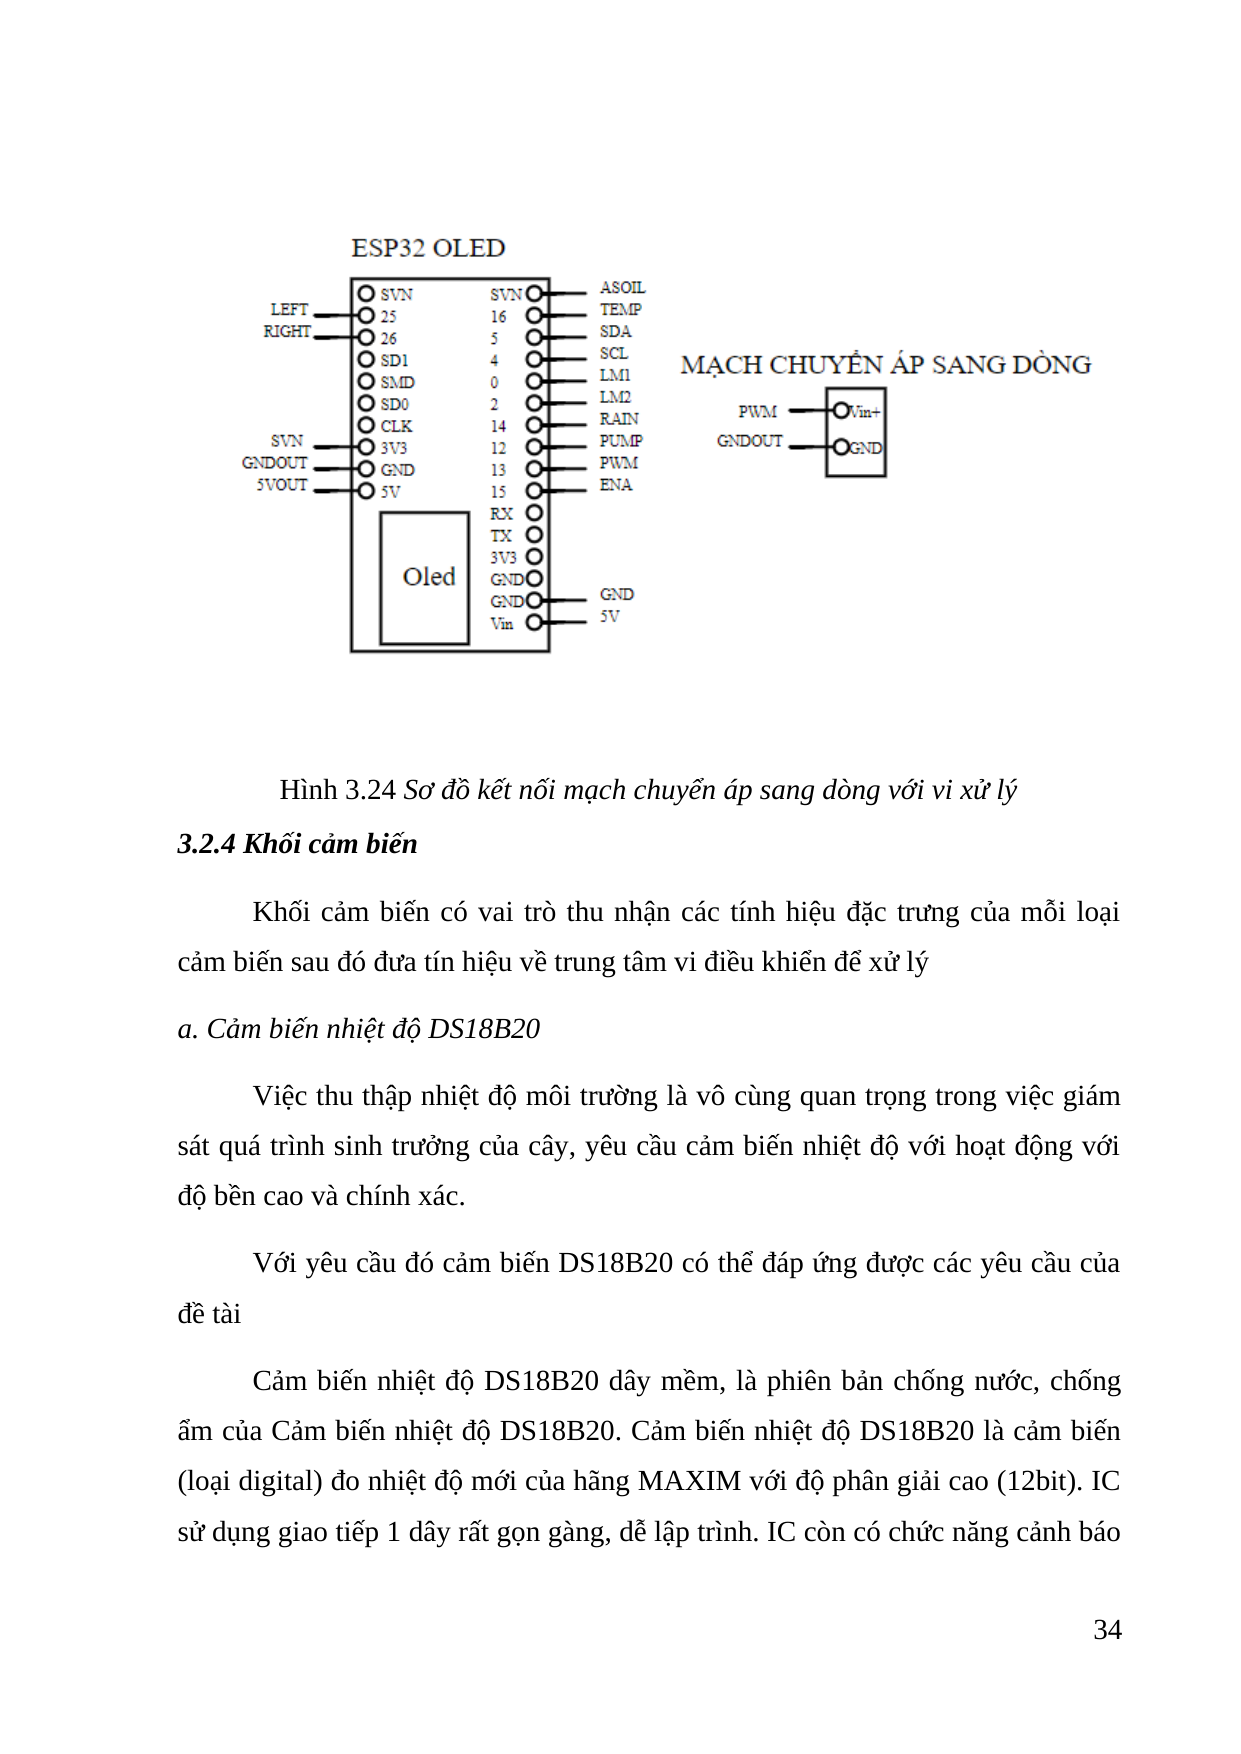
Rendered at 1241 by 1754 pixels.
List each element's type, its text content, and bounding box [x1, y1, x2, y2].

subtitle a. Cảm biến nhiệt độ DS18B20 [177, 1011, 1122, 1044]
subtitle 3.2.4 Khối cảm biến [177, 827, 1122, 860]
picture [177, 118, 1123, 739]
text Việc thu thập nhiệt độ môi trường là vô cùng quan trọng trong việc giám sát quá trình sinh trưởng của cây, yêu cầu cảm biến nhiệt độ với hoạt động với độ bền cao và chính xác. [177, 1078, 1122, 1212]
text Với yêu cầu đó cảm biến DS18B20 có thể đáp ứng được các yêu cầu của đề tài [177, 1246, 1122, 1329]
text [177, 1363, 1122, 1547]
text Khối cảm biến có vai trò thu nhận các tính hiệu đặc trưng của mỗi loại cảm biến sau đó đưa tín hiệu về trung tâm vi điều khiển để xử lý [177, 894, 1122, 977]
